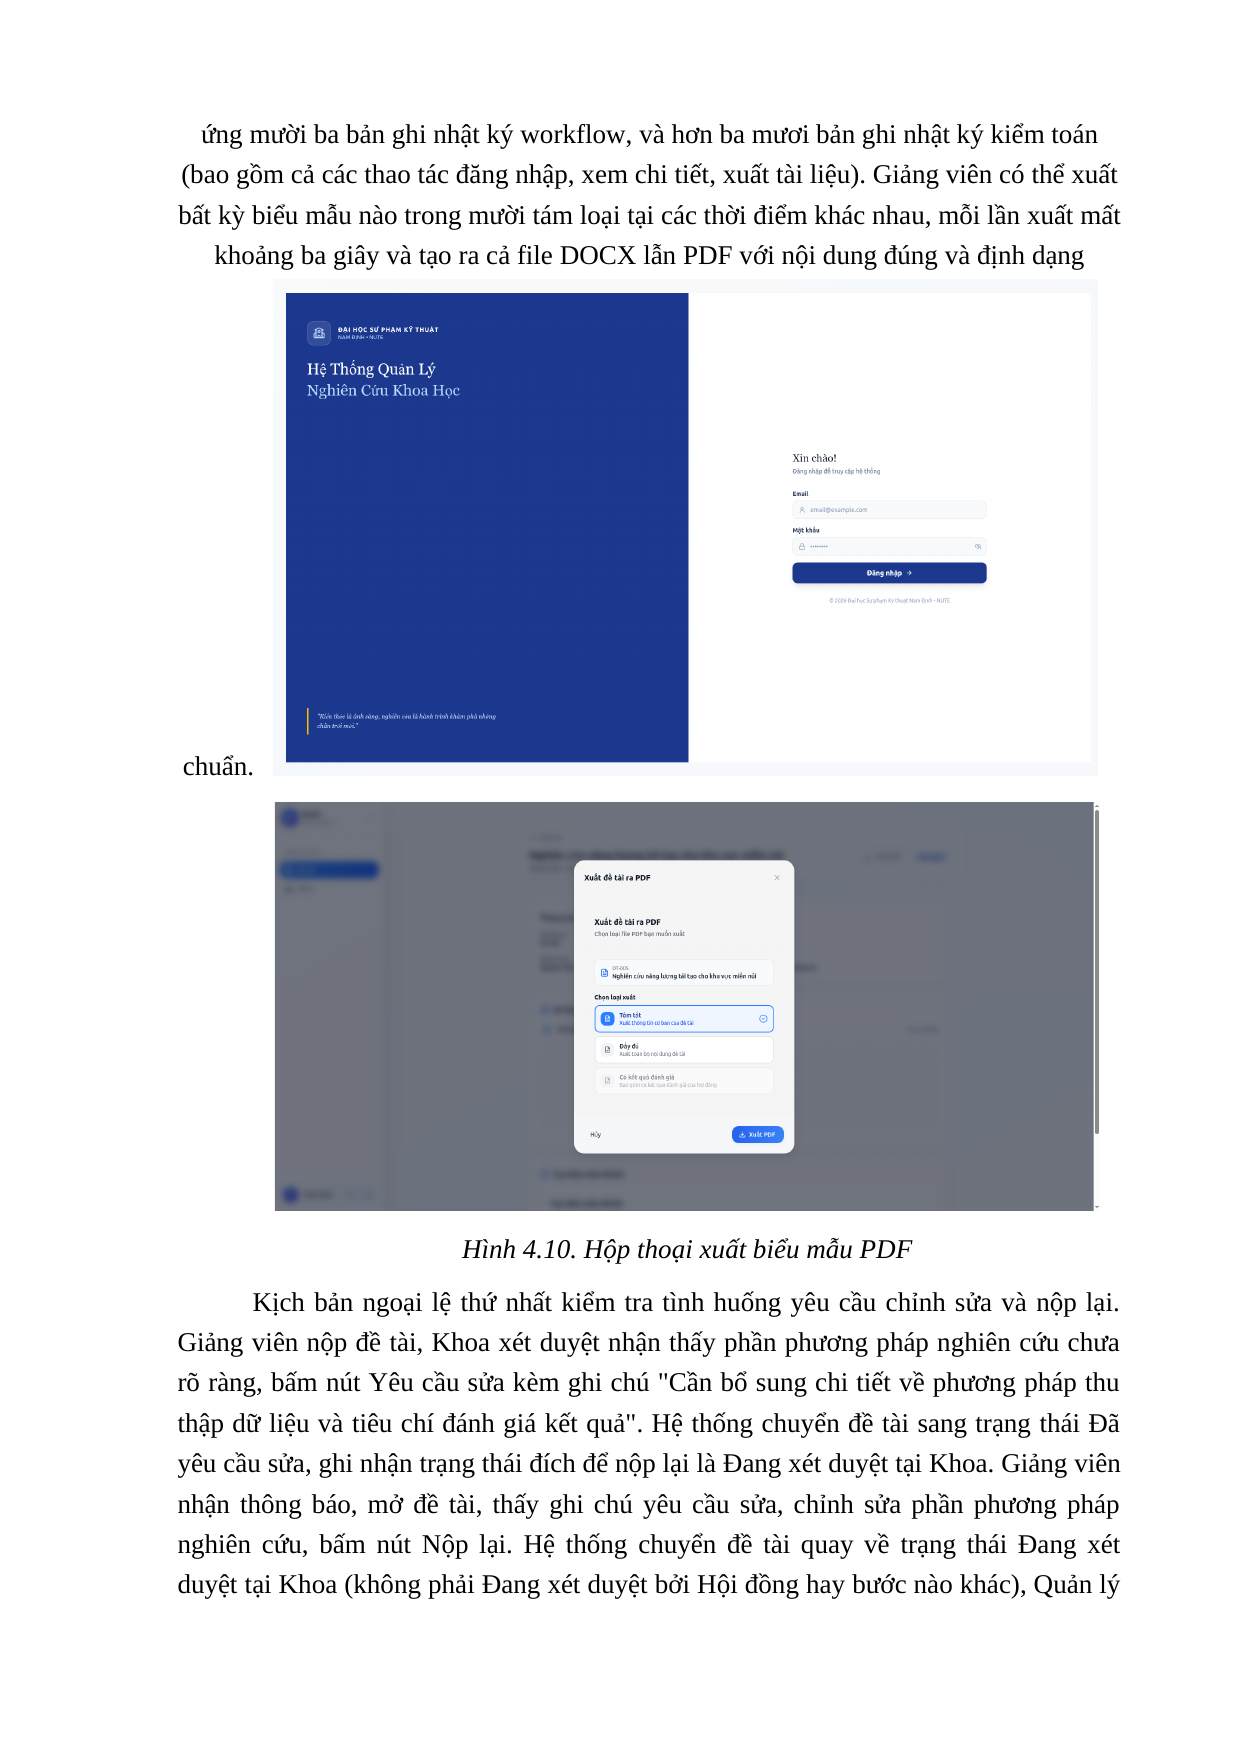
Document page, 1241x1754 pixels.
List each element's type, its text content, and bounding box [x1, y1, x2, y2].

text Hình 4.10. Hộp thoại xuất biểu mẫu PDF [177, 1233, 1122, 1264]
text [177, 118, 1122, 781]
picture [274, 802, 1100, 1211]
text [177, 1286, 1122, 1600]
picture [272, 279, 1098, 776]
